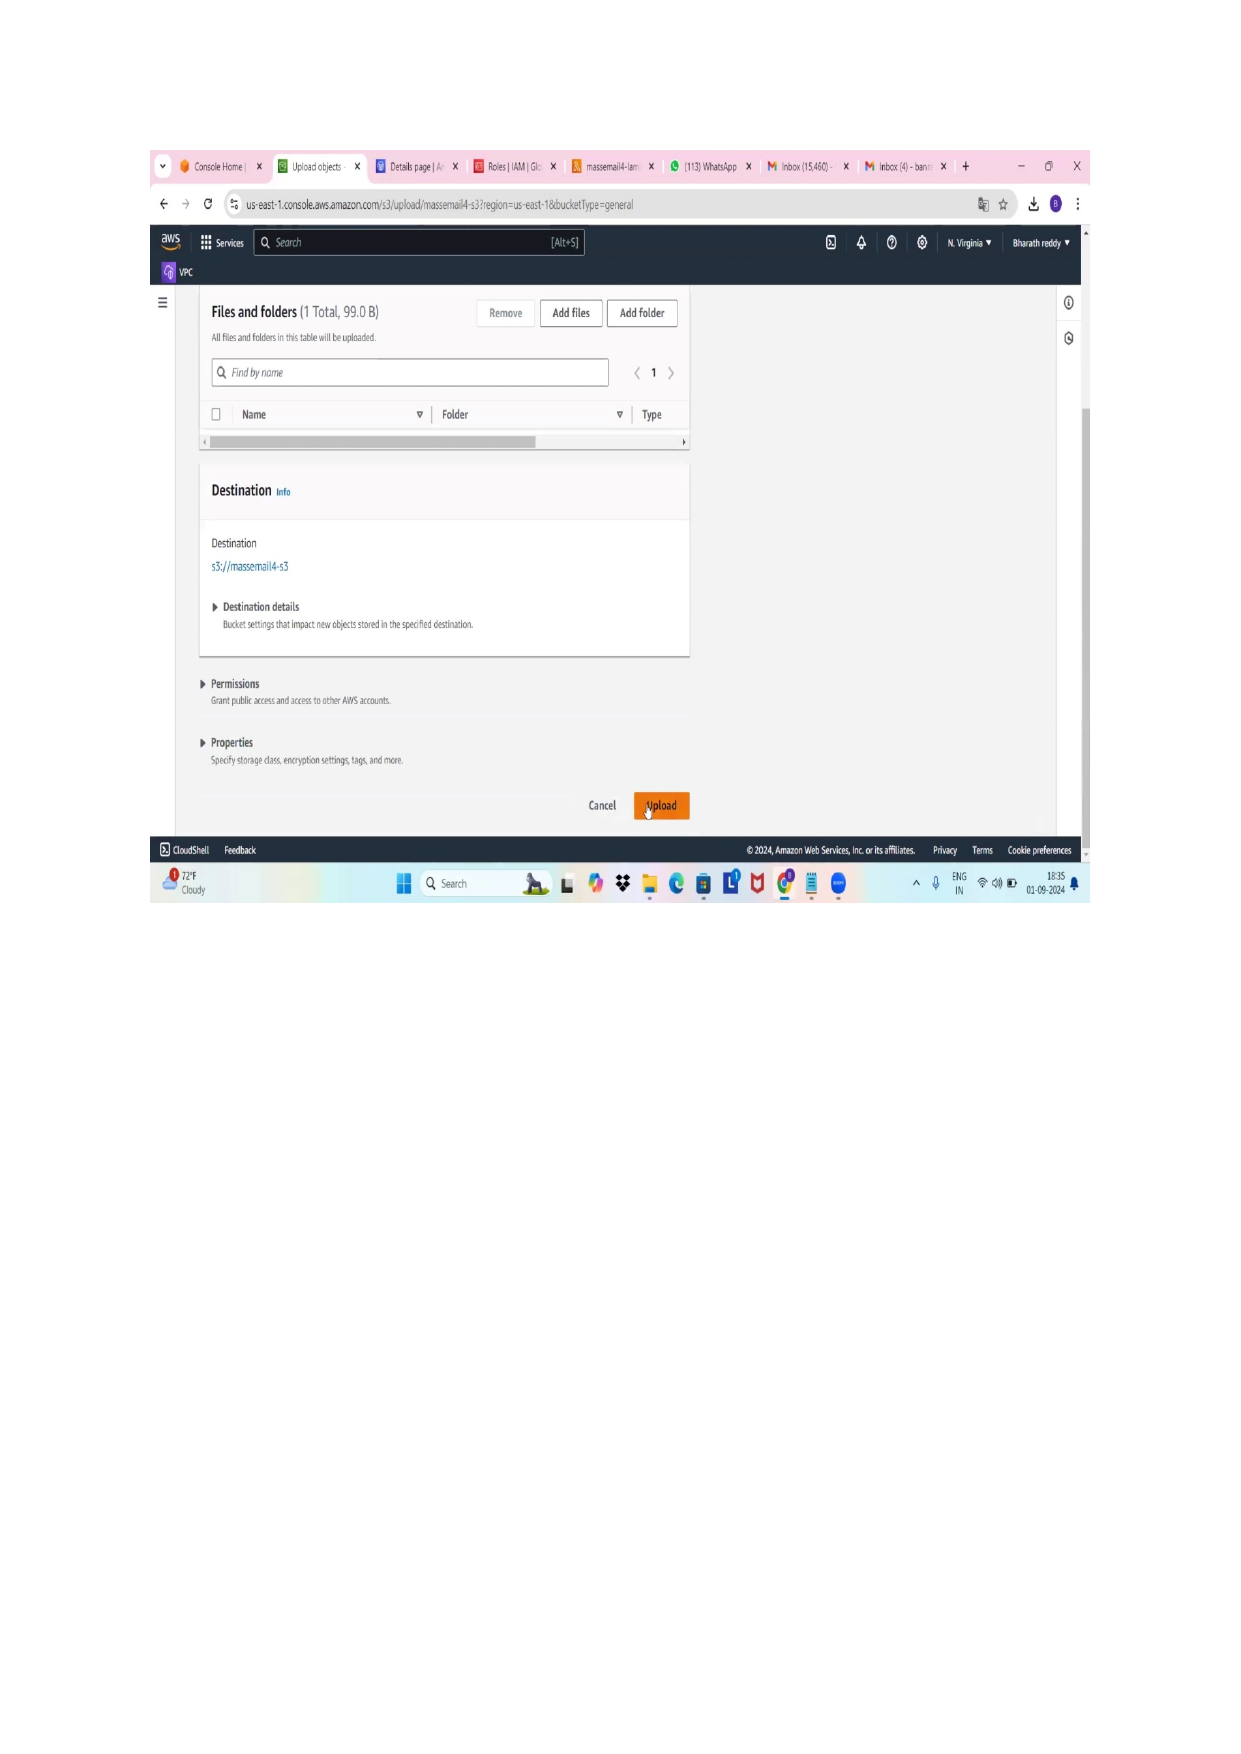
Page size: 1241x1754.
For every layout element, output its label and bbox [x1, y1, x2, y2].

picture [150, 150, 1091, 903]
